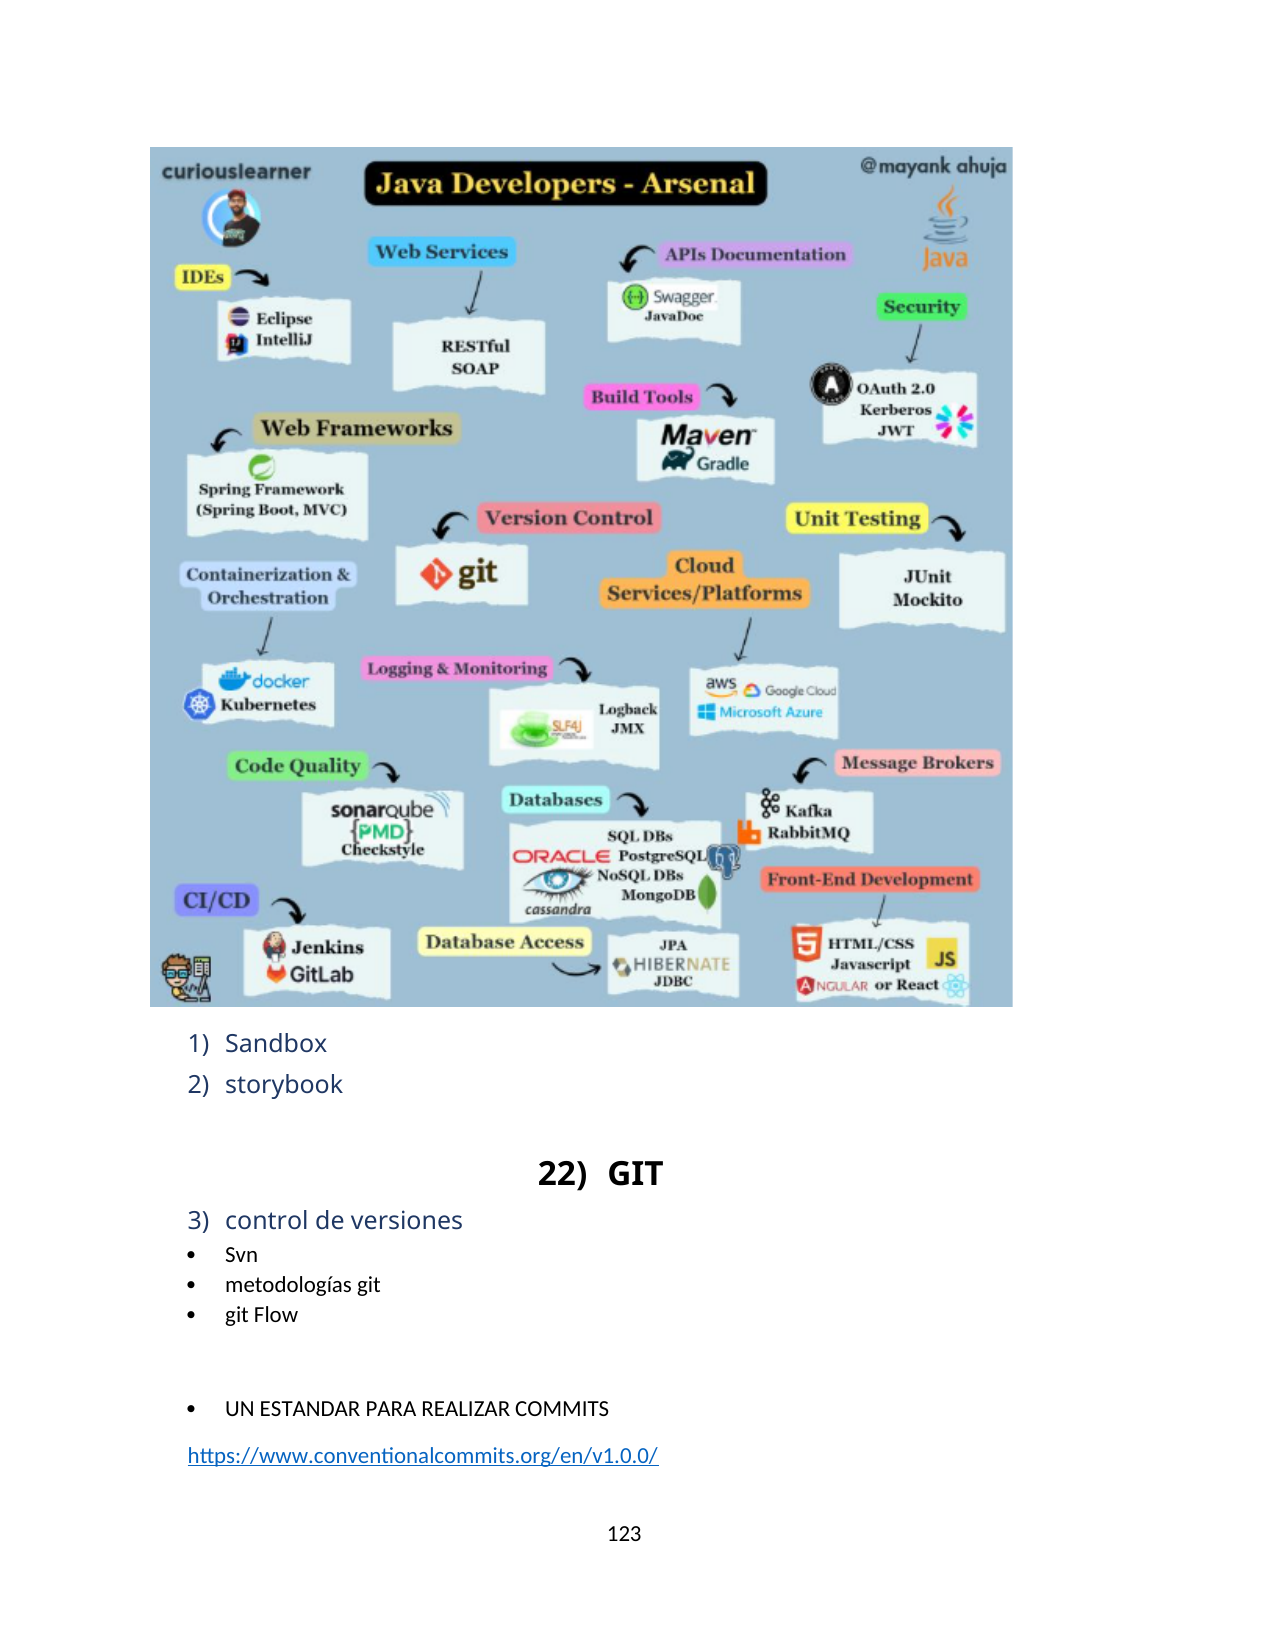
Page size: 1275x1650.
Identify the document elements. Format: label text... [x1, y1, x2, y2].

list Svn [187, 1240, 1098, 1268]
text https://www.conventionalcommits.org/en/v1.0.0/ [150, 1441, 1098, 1469]
list metodologías git [187, 1270, 1098, 1298]
subtitle control de versiones [187, 1203, 1098, 1237]
subtitle Sandbox [187, 1025, 1098, 1059]
subtitle storybook [187, 1066, 1098, 1100]
picture [150, 147, 1013, 1007]
subtitle GIT [103, 1150, 1098, 1195]
list UN ESTANDAR PARA REALIZAR COMMITS [187, 1394, 1098, 1422]
list git Flow [187, 1300, 1098, 1328]
